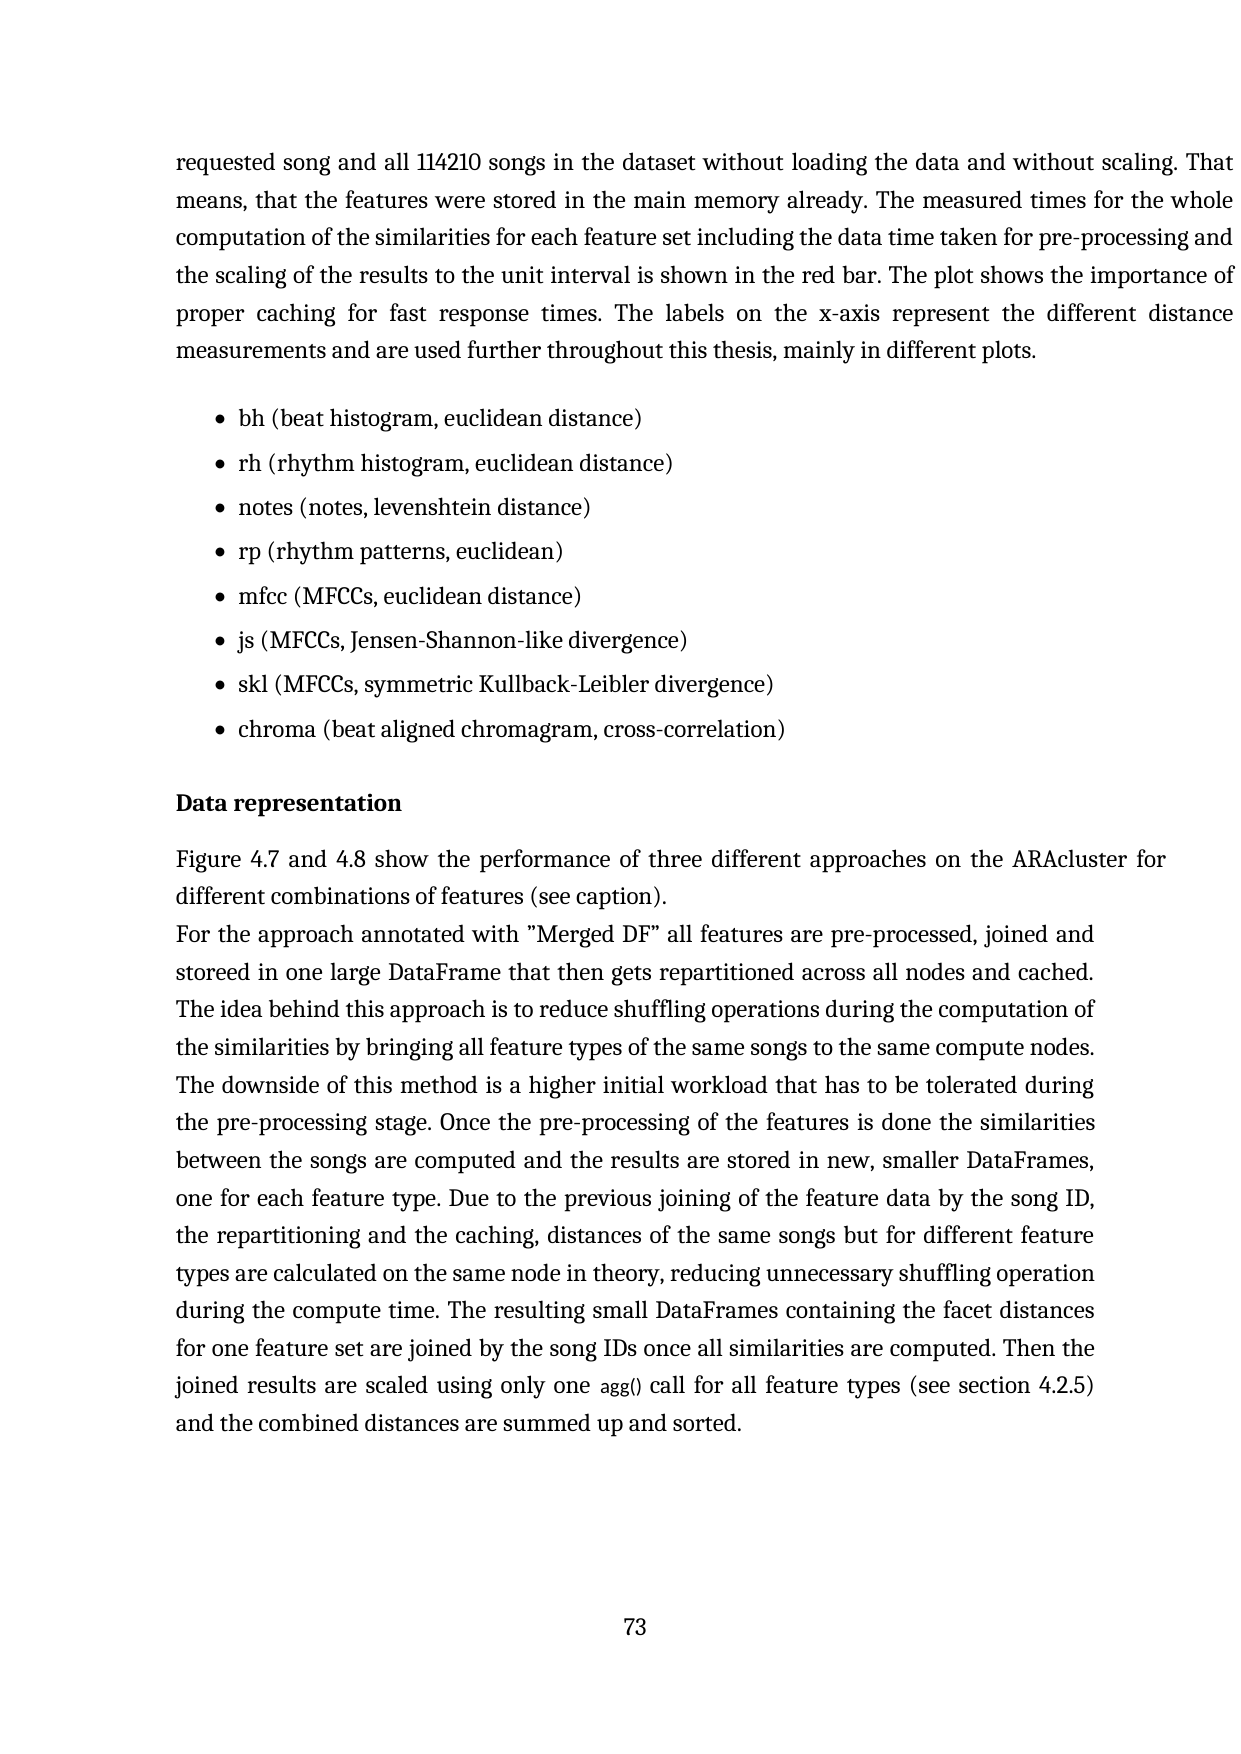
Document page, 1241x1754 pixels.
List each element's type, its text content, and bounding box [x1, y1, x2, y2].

list rh (rhythm histogram, euclidean distance) [214, 447, 1235, 477]
list rp (rhythm patterns, euclidean) [214, 536, 1235, 566]
list bh (beat histogram, euclidean distance) [214, 403, 1235, 433]
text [176, 148, 1235, 365]
text Figure 4.7 and 4.8 show the performance of three different approaches on the ARAcluster for different combinations of features (see caption). [176, 844, 1167, 911]
list notes (notes, levenshtein distance) [214, 491, 1235, 522]
list js (MFCCs, Jensen-Shannon-like divergence) [214, 624, 1235, 655]
list chroma (beat aligned chromagram, cross-correlation) [214, 713, 1235, 743]
text For the approach annotated with ”Merged DF” all features are pre-processed, joined and storeed in one large DataFrame that then gets repartitioned across all nodes and cached. The idea behind this approach is to reduce shuffling operations during the computation of the similarities by bringing all feature types of the same songs to the same compute nodes. The downside of this method is a higher initial workload that has to be tolerated during the pre-processing stage. Once the pre-processing of the features is done the similarities between the songs are computed and the results are stored in new, smaller DataFrames, one for each feature type. Due to the previous joining of the feature data by the song ID, the repartitioning and the caching, distances of the same songs but for different feature types are calculated on the same node in theory, reducing unnecessary shuffling operation during the compute time. The resulting small DataFrames containing the facet distances for one feature set are joined by the song IDs once all similarities are computed. Then the joined results are scaled using only one agg() call for all feature types (see section 4.2.5) and the combined distances are summed up and sorted. [176, 920, 1096, 1438]
subtitle Data representation [176, 789, 1236, 818]
list mfcc (MFCCs, euclidean distance) [214, 580, 1235, 610]
list skl (MFCCs, symmetric Kullback-Leibler divergence) [214, 668, 1235, 699]
